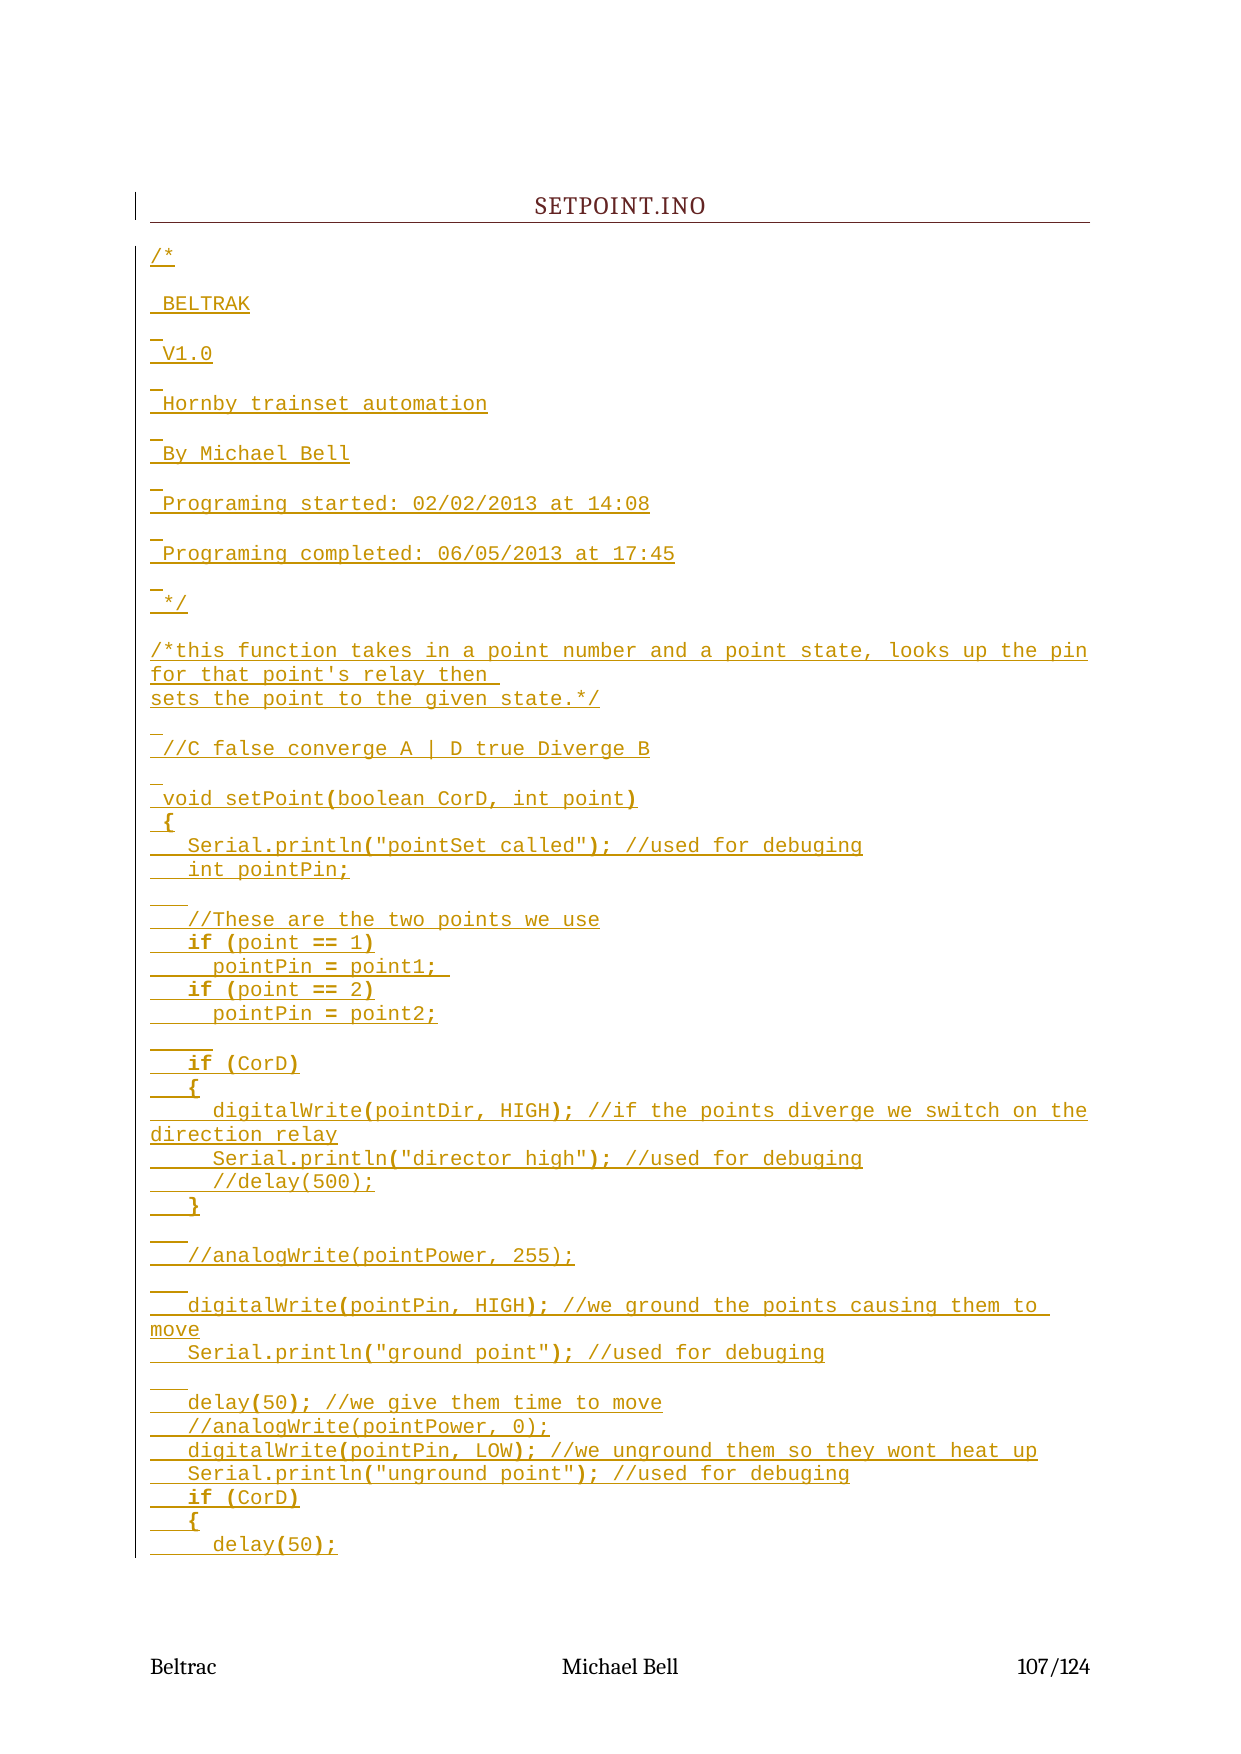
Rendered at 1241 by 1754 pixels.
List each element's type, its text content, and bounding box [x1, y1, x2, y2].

subtitle setPoint.ino [150, 192, 1090, 222]
